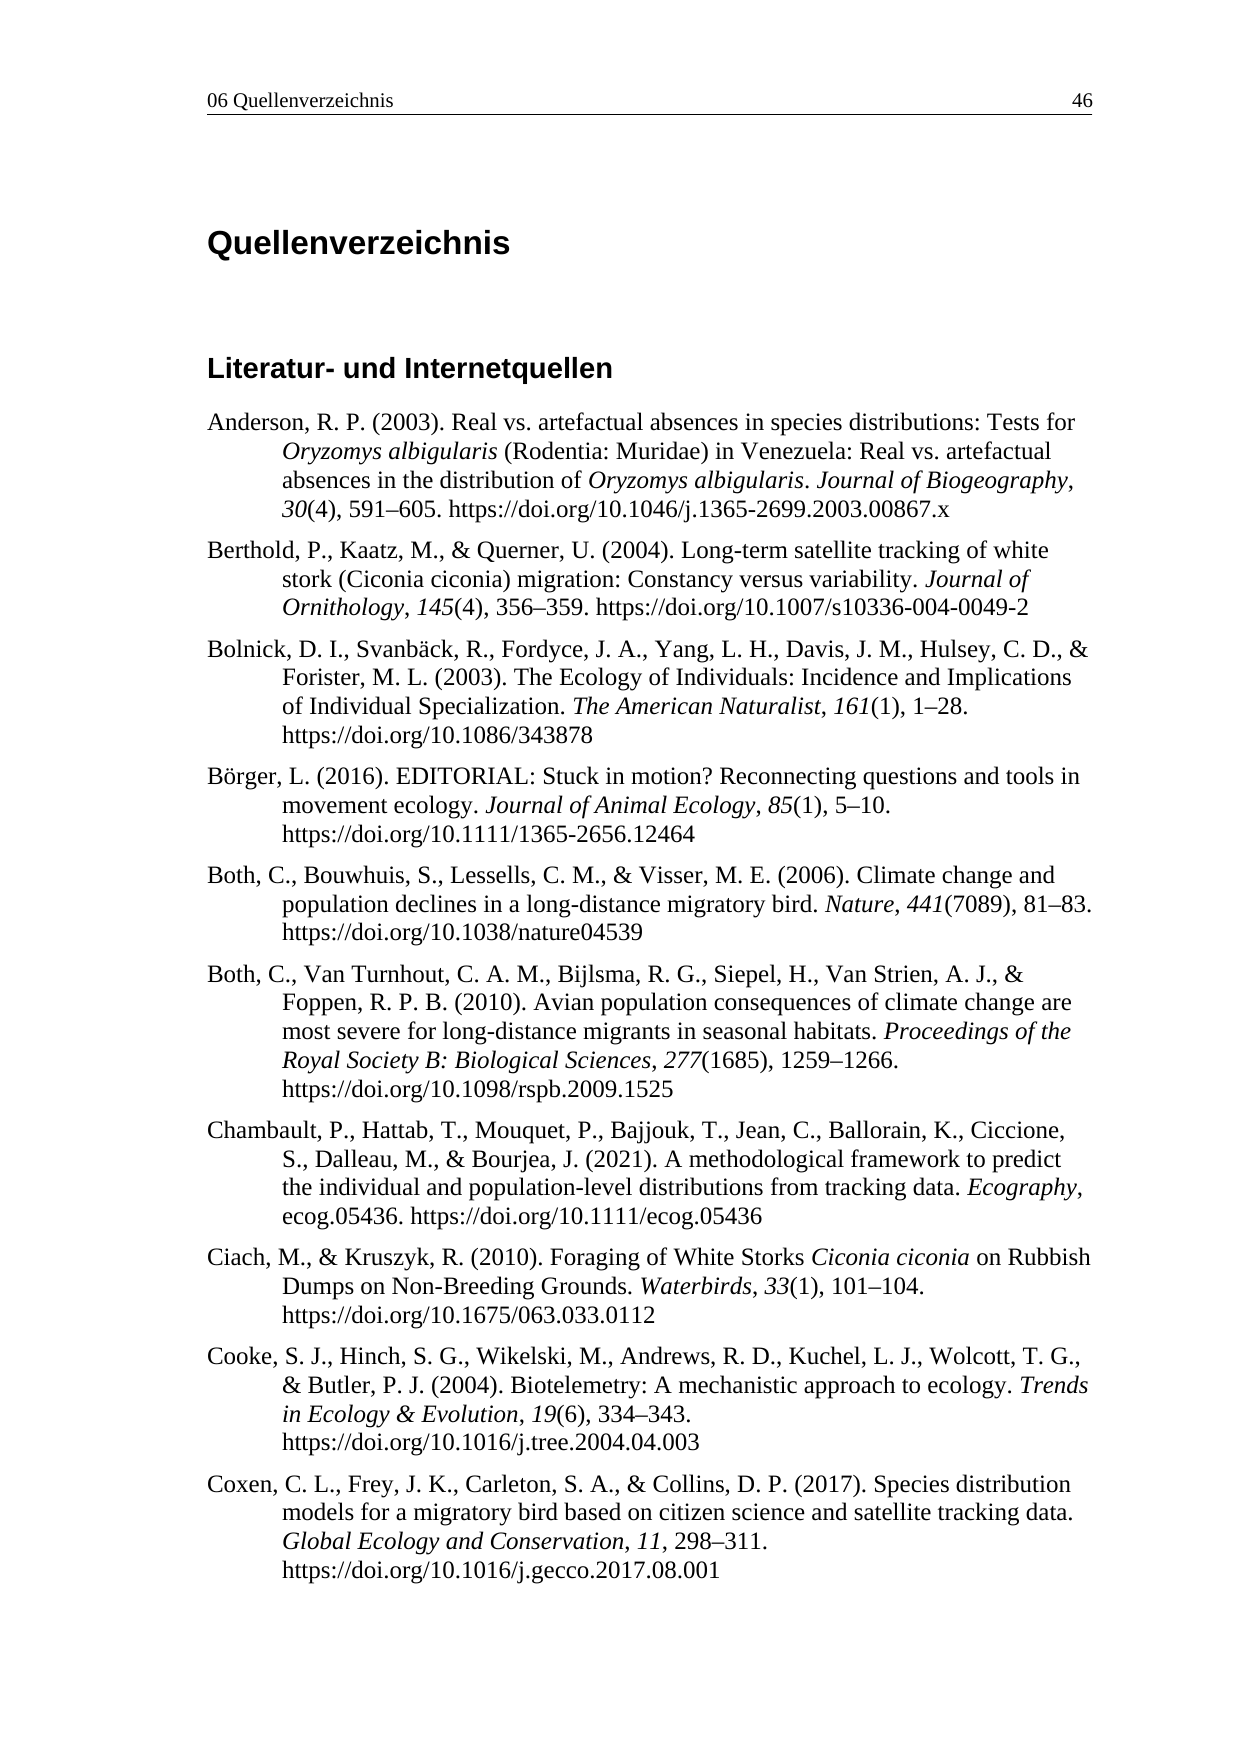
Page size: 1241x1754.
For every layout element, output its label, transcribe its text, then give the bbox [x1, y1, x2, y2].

text Börger, L. (2016). EDITORIAL: Stuck in motion? Reconnecting questions and tools in movement ecology. Journal of Animal Ecology, 85(1), 5–10. https://doi.org/10.1111/1365-2656.12464 [207, 761, 1092, 847]
text Both, C., Bouwhuis, S., Lessells, C. M., & Visser, M. E. (2006). Climate change and population declines in a long-distance migratory bird. Nature, 441(7089), 81–83. https://doi.org/10.1038/nature04539 [207, 860, 1092, 946]
text Anderson, R. P. (2003). Real vs. artefactual absences in species distributions: Tests for Oryzomys albigularis (Rodentia: Muridae) in Venezuela: Real vs. artefactual absences in the distribution of Oryzomys albigularis. Journal of Biogeography, 30(4), 591–605. https://doi.org/10.1046/j.1365-2699.2003.00867.x [207, 407, 1092, 522]
text Cooke, S. J., Hinch, S. G., Wikelski, M., Andrews, R. D., Kuchel, L. J., Wolcott, T. G., & Butler, P. J. (2004). Biotelemetry: A mechanistic approach to ecology. Trends in Ecology & Evolution, 19(6), 334–343. https://doi.org/10.1016/j.tree.2004.04.003 [207, 1341, 1092, 1456]
text Berthold, P., Kaatz, M., & Querner, U. (2004). Long-term satellite tracking of white stork (Ciconia ciconia) migration: Constancy versus variability. Journal of Ornithology, 145(4), 356–359. https://doi.org/10.1007/s10336-004-0049-2 [207, 535, 1092, 621]
text Chambault, P., Hattab, T., Mouquet, P., Bajjouk, T., Jean, C., Ballorain, K., Ciccione, S., Dalleau, M., & Bourjea, J. (2021). A methodological framework to predict the individual and population‐level distributions from tracking data. Ecography, ecog.05436. https://doi.org/10.1111/ecog.05436 [207, 1115, 1092, 1230]
subtitle Literatur- und Internetquellen [207, 351, 1092, 385]
text Bolnick, D. I., Svanbäck, R., Fordyce, J. A., Yang, L. H., Davis, J. M., Hulsey, C. D., & Forister, M. L. (2003). The Ecology of Individuals: Incidence and Implications of Individual Specialization. The American Naturalist, 161(1), 1–28. https://doi.org/10.1086/343878 [207, 634, 1092, 749]
text Both, C., Van Turnhout, C. A. M., Bijlsma, R. G., Siepel, H., Van Strien, A. J., & Foppen, R. P. B. (2010). Avian population consequences of climate change are most severe for long-distance migrants in seasonal habitats. Proceedings of the Royal Society B: Biological Sciences, 277(1685), 1259–1266. https://doi.org/10.1098/rspb.2009.1525 [207, 959, 1092, 1102]
text Coxen, C. L., Frey, J. K., Carleton, S. A., & Collins, D. P. (2017). Species distribution models for a migratory bird based on citizen science and satellite tracking data. Global Ecology and Conservation, 11, 298–311. https://doi.org/10.1016/j.gecco.2017.08.001 [207, 1469, 1092, 1584]
text Ciach, M., & Kruszyk, R. (2010). Foraging of White Storks Ciconia ciconia on Rubbish Dumps on Non-Breeding Grounds. Waterbirds, 33(1), 101–104. https://doi.org/10.1675/063.033.0112 [207, 1242, 1092, 1329]
subtitle Quellenverzeichnis [207, 223, 1092, 261]
